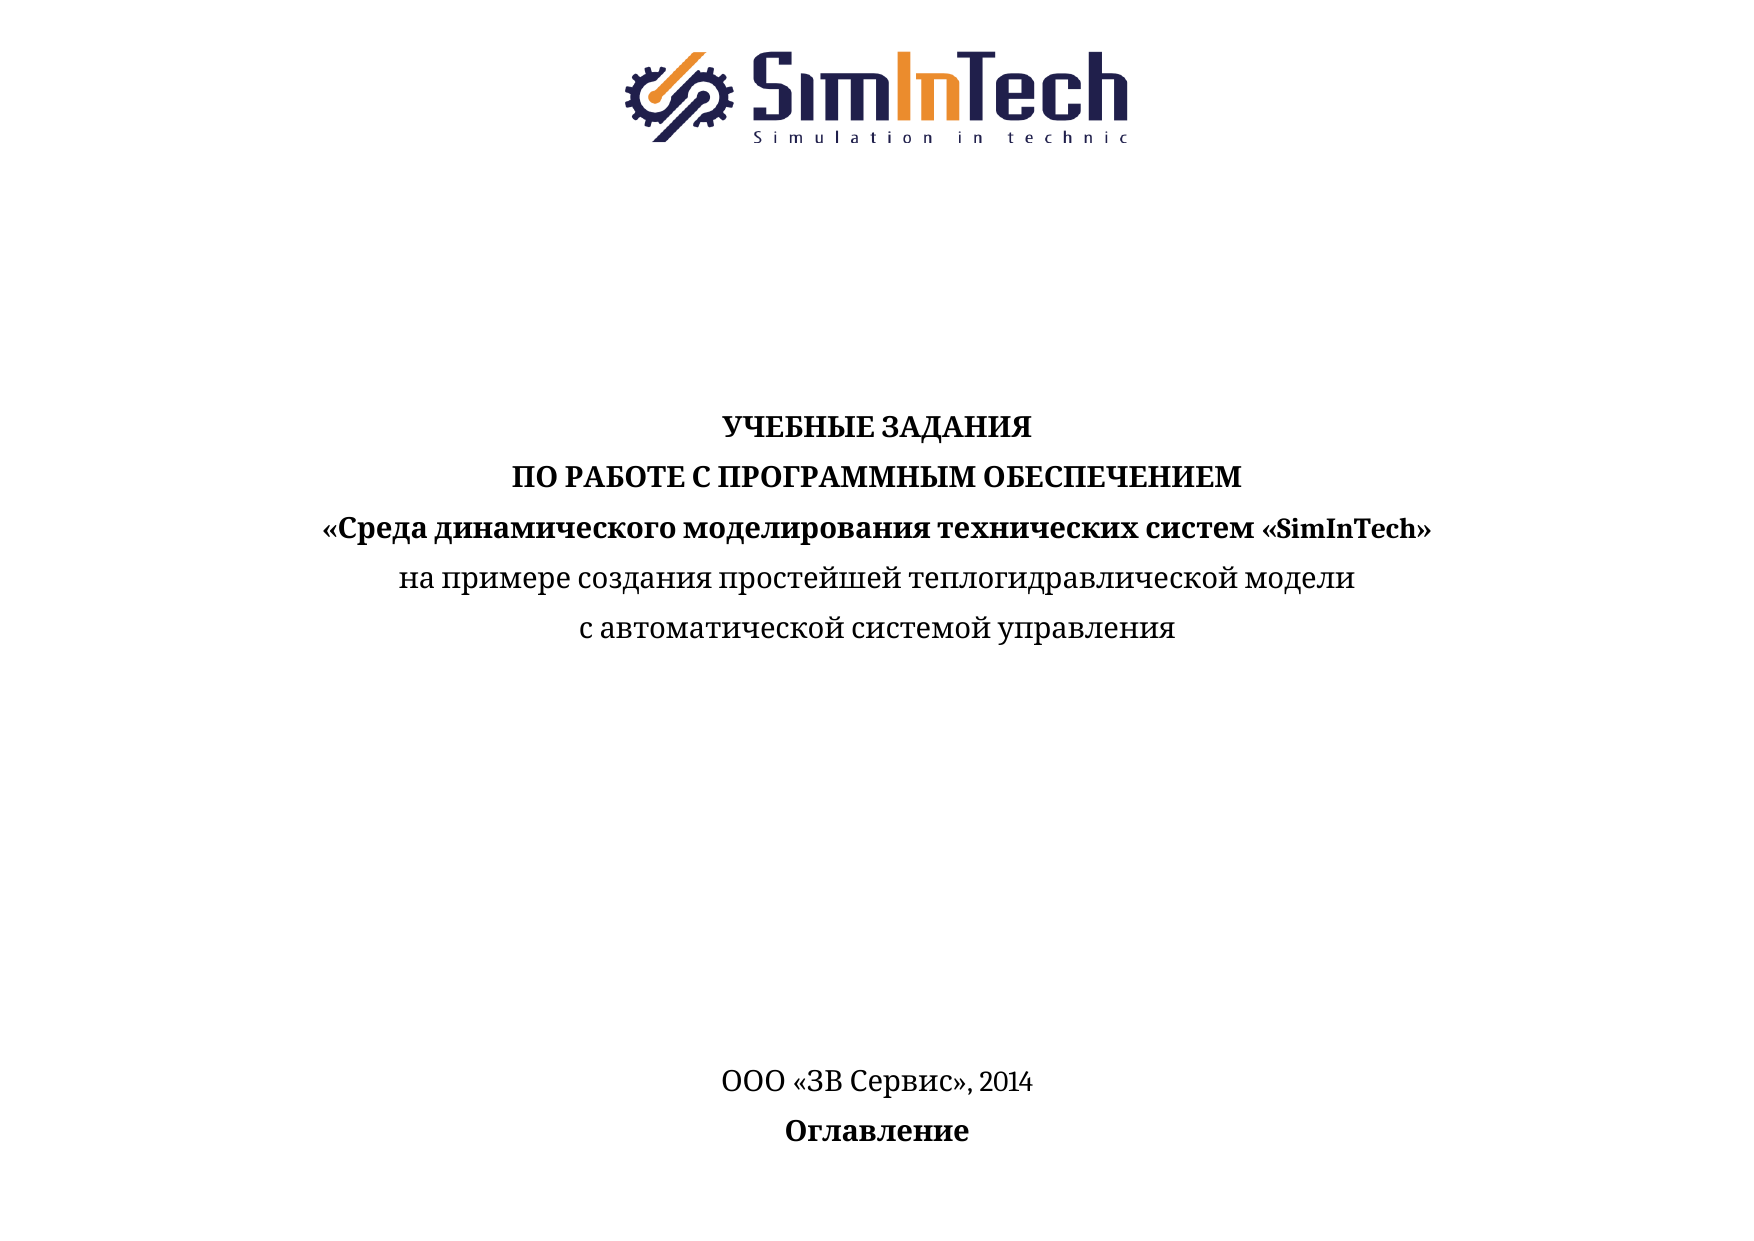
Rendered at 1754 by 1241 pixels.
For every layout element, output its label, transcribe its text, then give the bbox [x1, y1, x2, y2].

text ПО РАБОТЕ С ПРОГРАММНЫМ ОБЕСПЕЧЕНИЕМ [118, 462, 1636, 495]
text на примере создания простейшей теплогидравлической модели [118, 562, 1636, 596]
text ООО «ЗВ Сервис», 2014 [118, 1065, 1636, 1099]
text Оглавление [118, 1116, 1636, 1149]
text с автоматической системой управления [118, 612, 1636, 646]
text «Среда динамического моделирования технических систем «SimInTech» [118, 512, 1636, 545]
text УЧЕБНЫЕ ЗАДАНИЯ [118, 411, 1636, 445]
picture [621, 51, 1133, 143]
